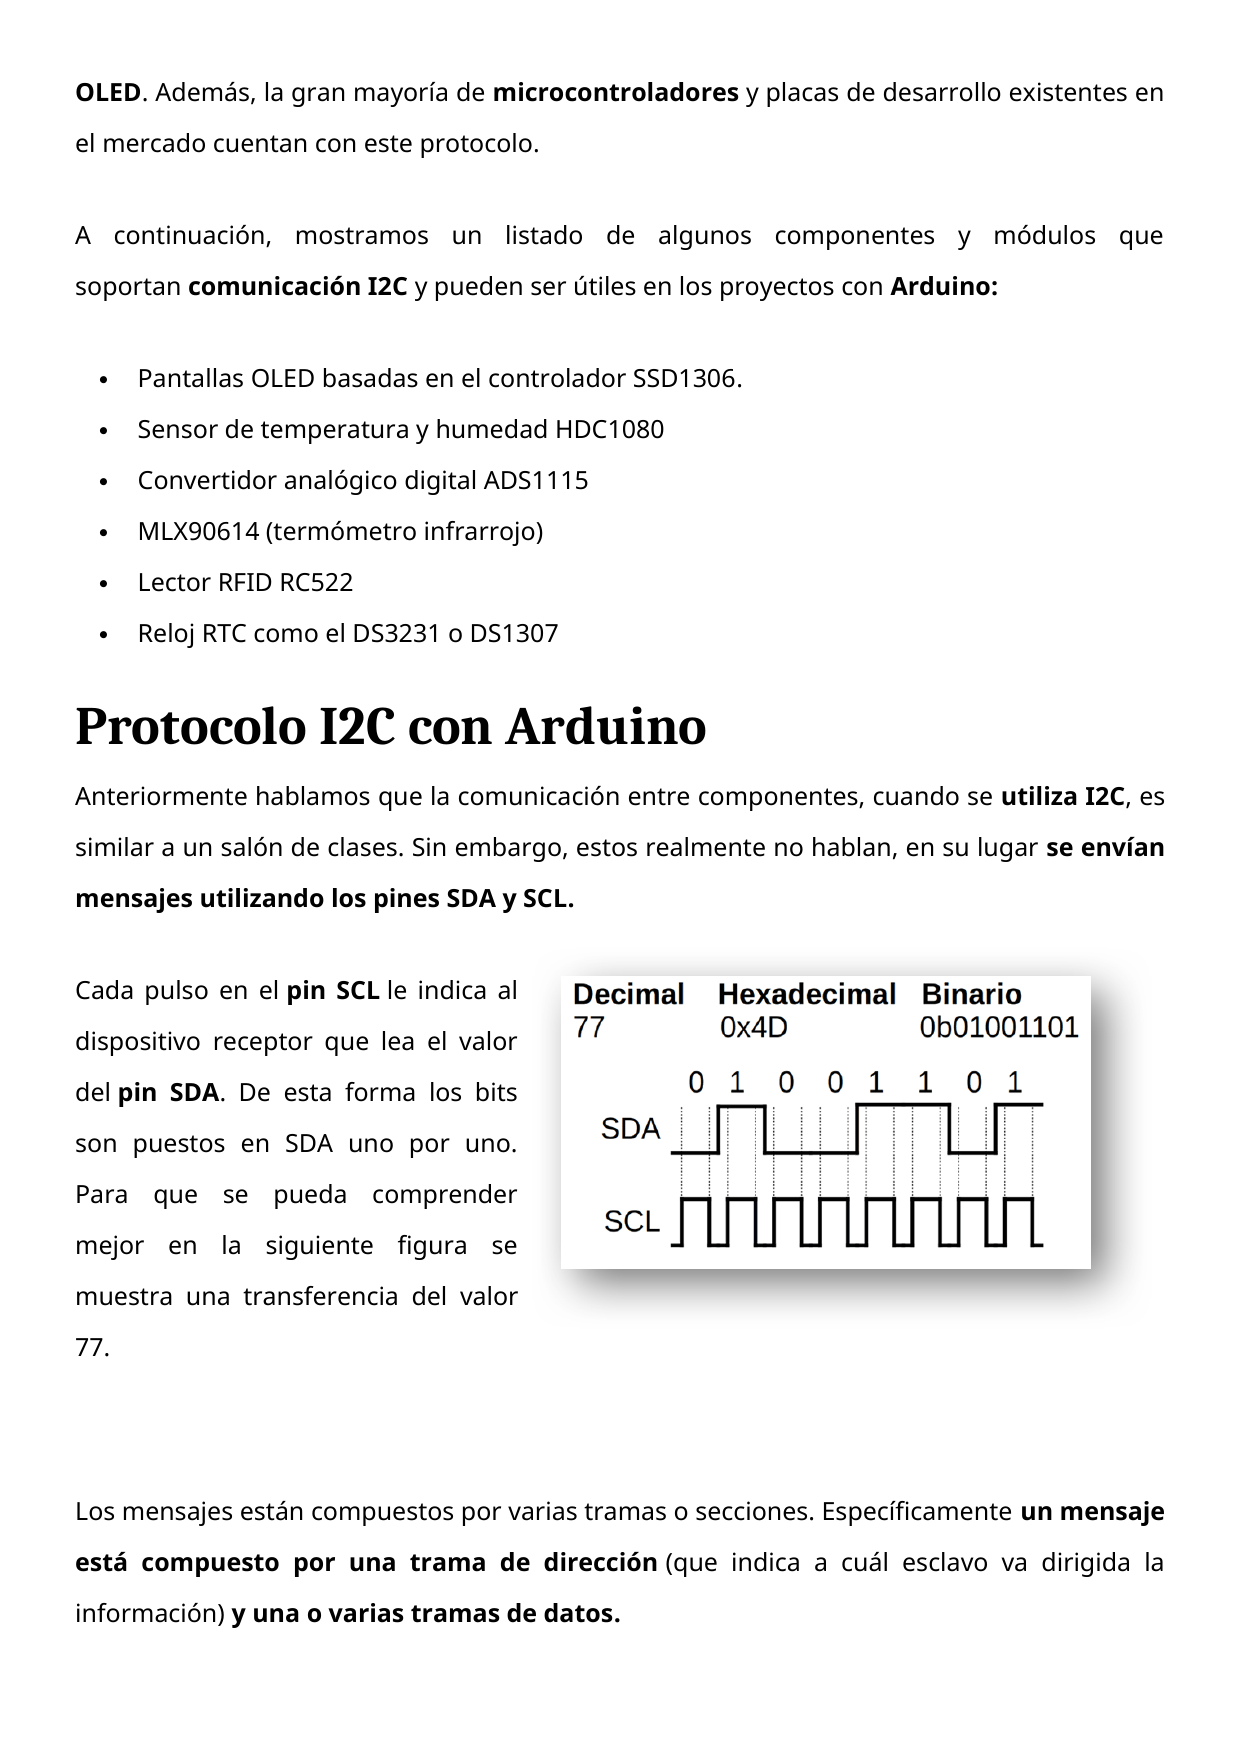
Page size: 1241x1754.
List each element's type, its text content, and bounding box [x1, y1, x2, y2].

text Los mensajes están compuestos por varias tramas o secciones. Específicamente un mensaje está compuesto por una trama de dirección (que indica a cuál esclavo va dirigida la información) y una o varias tramas de datos. [75, 1493, 1165, 1630]
picture [561, 976, 1091, 1269]
list Lector RFID RC522 [100, 564, 1165, 599]
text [75, 75, 1165, 160]
list Convertidor analógico digital ADS1115 [100, 462, 1165, 497]
list Sensor de temperatura y humedad HDC1080 [100, 411, 1165, 446]
title Protocolo I2C con Arduino [75, 696, 1165, 758]
text A continuación, mostramos un listado de algunos componentes y módulos que soportan comunicación I2C y pueden ser útiles en los proyectos con Arduino: [75, 218, 1165, 303]
list MLX90614 (termómetro infrarrojo) [100, 513, 1165, 548]
list Reloj RTC como el DS3231 o DS1307 [100, 616, 1165, 650]
text Anteriormente hablamos que la comunicación entre componentes, cuando se utiliza I2C, es similar a un salón de clases. Sin embargo, estos realmente no hablan, en su lugar se envían mensajes utilizando los pines SDA y SCL. [75, 779, 1165, 915]
list Pantallas OLED basadas en el controlador SSD1306. [100, 360, 1165, 394]
